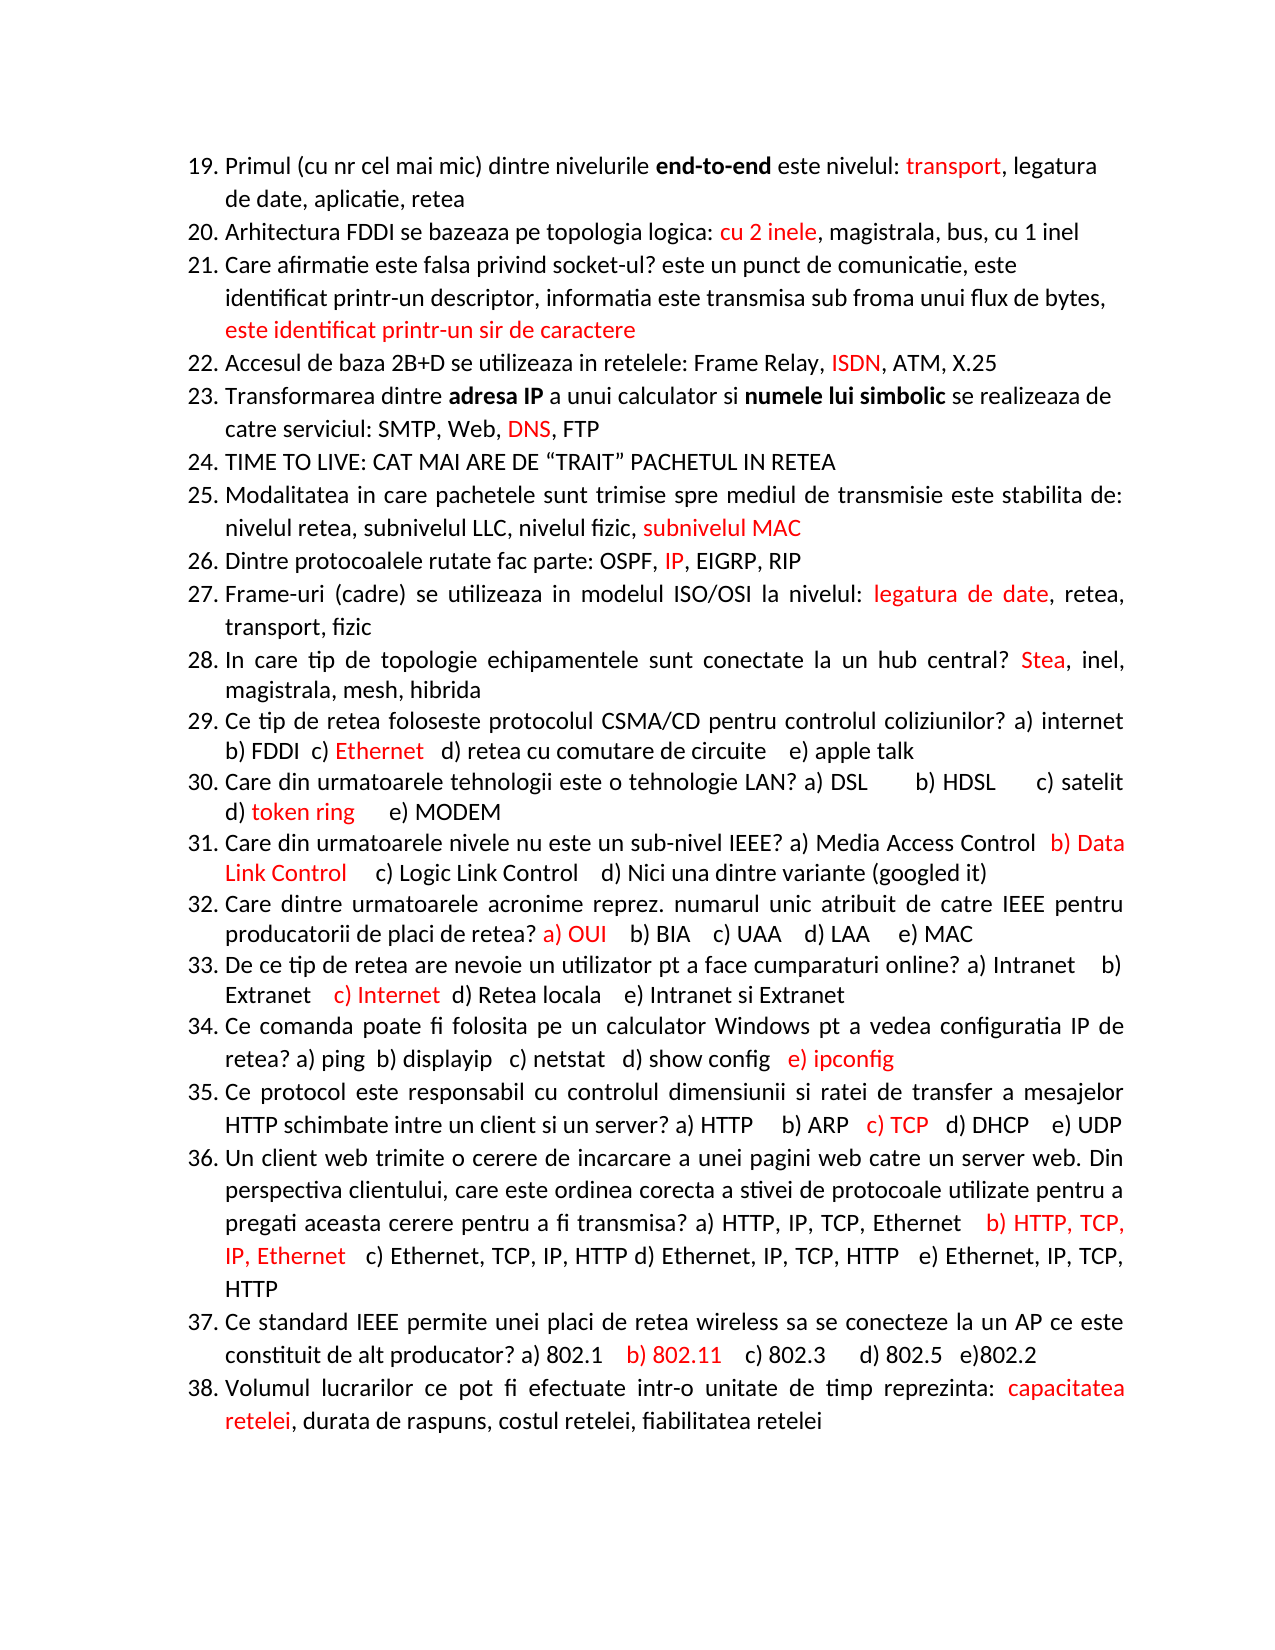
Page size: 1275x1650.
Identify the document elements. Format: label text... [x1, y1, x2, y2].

list Accesul de baza 2B+D se utilizeaza in retelele: Frame Relay, ISDN, ATM, X.25 [187, 347, 1125, 378]
list Primul (cu nr cel mai mic) dintre nivelurile end-to-end este nivelul: transport, legatura de date, aplicatie, retea [187, 150, 1125, 213]
list TIME TO LIVE: CAT MAI ARE DE “TRAIT” PACHETUL IN RETEA [187, 446, 1125, 477]
list Ce tip de retea foloseste protocolul CSMA/CD pentru controlul coliziunilor? a) internet b) FDDI c) Ethernet d) retea cu comutare de circuite e) apple talk [187, 705, 1125, 766]
list Care din urmatoarele nivele nu este un sub-nivel IEEE? a) Media Access Control b) Data Link Control c) Logic Link Control d) Nici una dintre variante (googled it) [187, 827, 1125, 888]
list In care tip de topologie echipamentele sunt conectate la un hub central? Stea, inel, magistrala, mesh, hibrida [187, 644, 1125, 705]
list Volumul lucrarilor ce pot fi efectuate intr-o unitate de timp reprezinta: capacitatea retelei, durata de raspuns, costul retelei, fiabilitatea retelei [187, 1372, 1125, 1436]
list Transformarea dintre adresa IP a unui calculator si numele lui simbolic se realizeaza de catre serviciul: SMTP, Web, DNS, FTP [187, 380, 1125, 444]
list Ce standard IEEE permite unei placi de retea wireless sa se conecteze la un AP ce este constituit de alt producator? a) 802.1 b) 802.11 c) 802.3 d) 802.5 e)802.2 [187, 1306, 1125, 1370]
list Un client web trimite o cerere de incarcare a unei pagini web catre un server web. Din perspectiva clientului, care este ordinea corecta a stivei de protocoale utilizate pentru a pregati aceasta cerere pentru a fi transmisa? a) HTTP, IP, TCP, Ethernet b) HTTP, TCP, IP, Ethernet c) Ethernet, TCP, IP, HTTP d) Ethernet, IP, TCP, HTTP e) Ethernet, IP, TCP, HTTP [187, 1142, 1125, 1304]
list Ce comanda poate fi folosita pe un calculator Windows pt a vedea configuratia IP de retea? a) ping b) displayip c) netstat d) show config e) ipconfig [187, 1010, 1125, 1073]
list Dintre protocoalele rutate fac parte: OSPF, IP, EIGRP, RIP [187, 545, 1125, 576]
list De ce tip de retea are nevoie un utilizator pt a face cumparaturi online? a) Intranet b) Extranet c) Internet d) Retea locala e) Intranet si Extranet [187, 949, 1125, 1010]
list Frame-uri (cadre) se utilizeaza in modelul ISO/OSI la nivelul: legatura de date, retea, transport, fizic [187, 578, 1125, 641]
list Modalitatea in care pachetele sunt trimise spre mediul de transmisie este stabilita de: nivelul retea, subnivelul LLC, nivelul fizic, subnivelul MAC [187, 479, 1125, 543]
list Arhitectura FDDI se bazeaza pe topologia logica: cu 2 inele, magistrala, bus, cu 1 inel [187, 216, 1125, 246]
list Care dintre urmatoarele acronime reprez. numarul unic atribuit de catre IEEE pentru producatorii de placi de retea? a) OUI b) BIA c) UAA d) LAA e) MAC [187, 888, 1125, 949]
list Care afirmatie este falsa privind socket-ul? este un punct de comunicatie, este identificat printr-un descriptor, informatia este transmisa sub froma unui flux de bytes, este identificat printr-un sir de caractere [187, 249, 1125, 345]
list Ce protocol este responsabil cu controlul dimensiunii si ratei de transfer a mesajelor HTTP schimbate intre un client si un server? a) HTTP b) ARP c) TCP d) DHCP e) UDP [187, 1076, 1125, 1139]
list Care din urmatoarele tehnologii este o tehnologie LAN? a) DSL b) HDSL c) satelit d) token ring e) MODEM [187, 766, 1125, 827]
